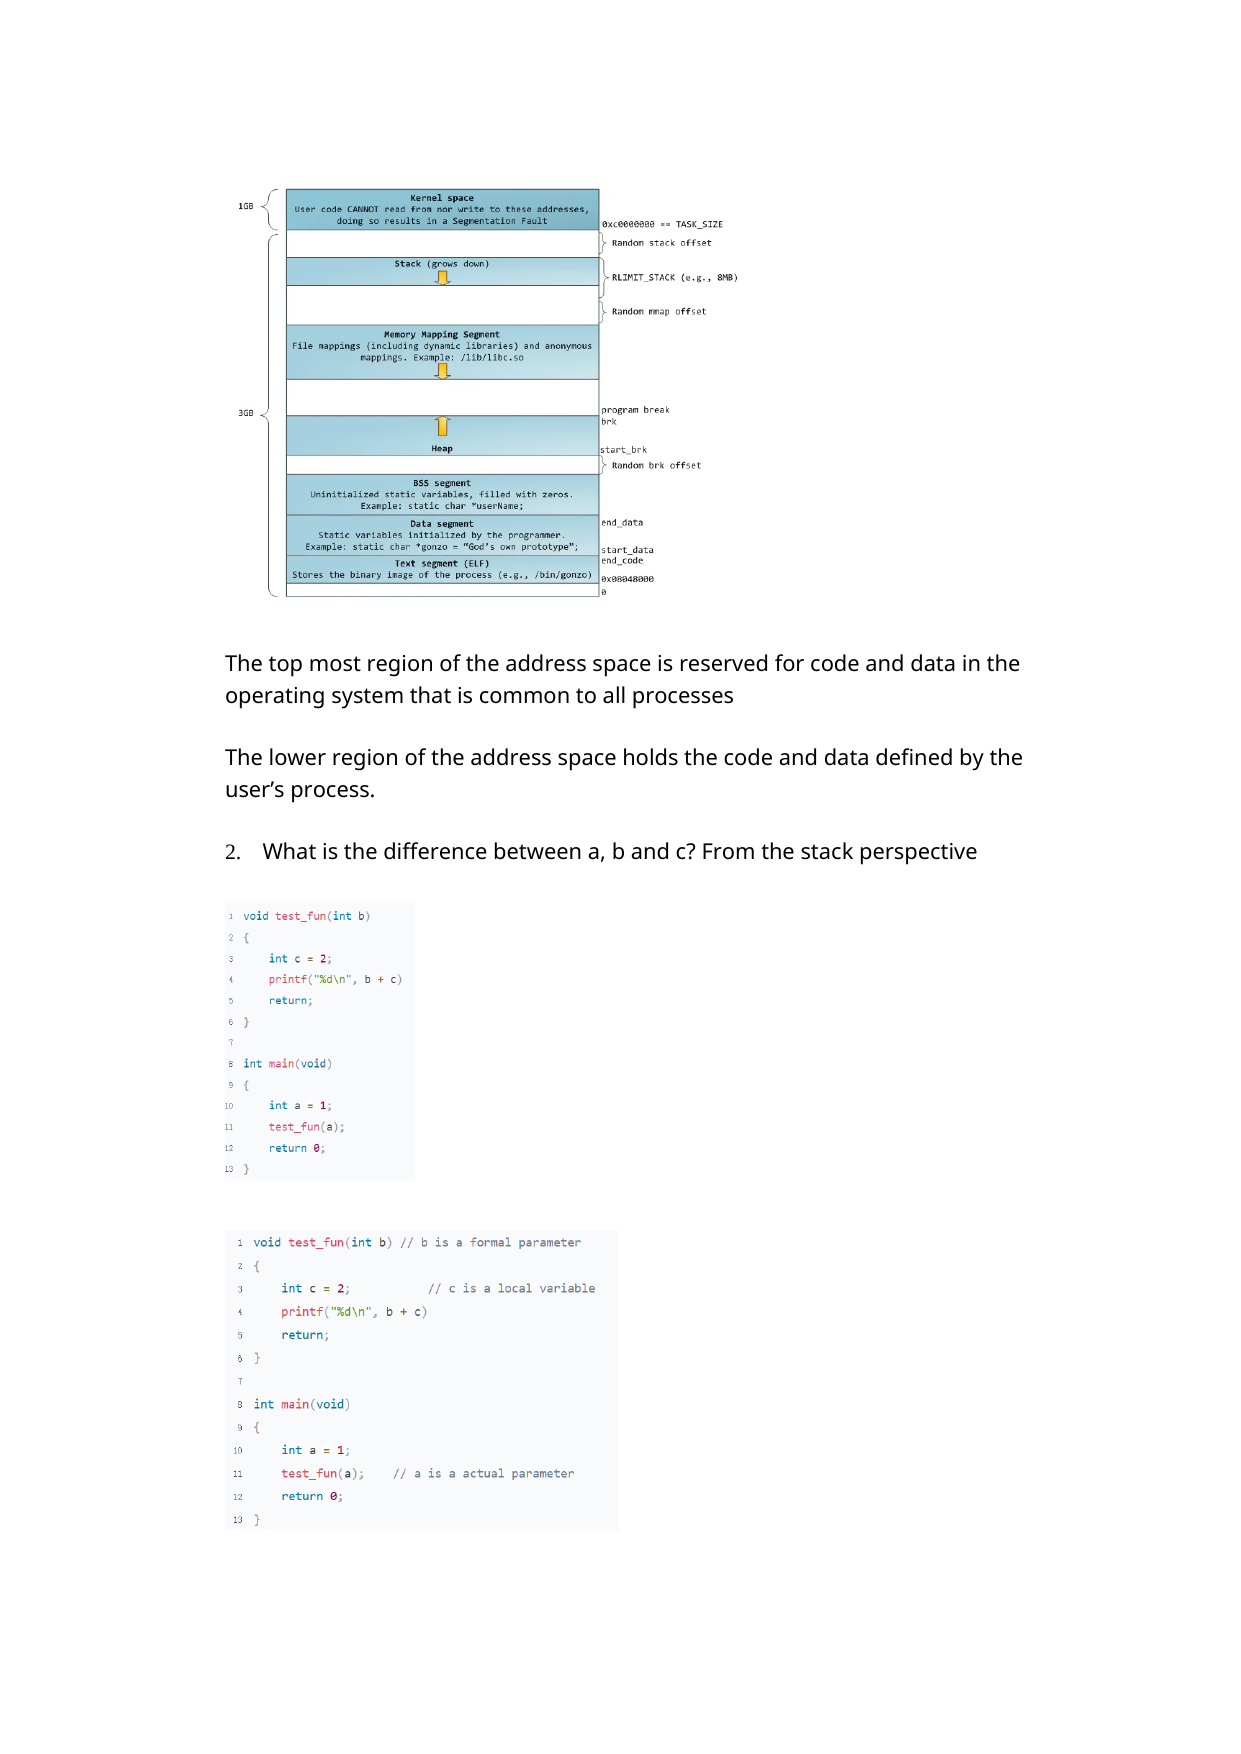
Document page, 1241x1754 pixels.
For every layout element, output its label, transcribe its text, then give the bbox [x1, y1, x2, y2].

picture [224, 176, 741, 602]
text The lower region of the address space holds the code and data defined by the user’s process. [225, 740, 1053, 805]
picture [224, 903, 416, 1181]
list What is the difference between a, b and c? From the stack perspective [225, 834, 1053, 867]
picture [224, 1230, 619, 1531]
text The top most region of the address space is reserved for code and data in the operating system that is common to all processes [225, 646, 1053, 711]
